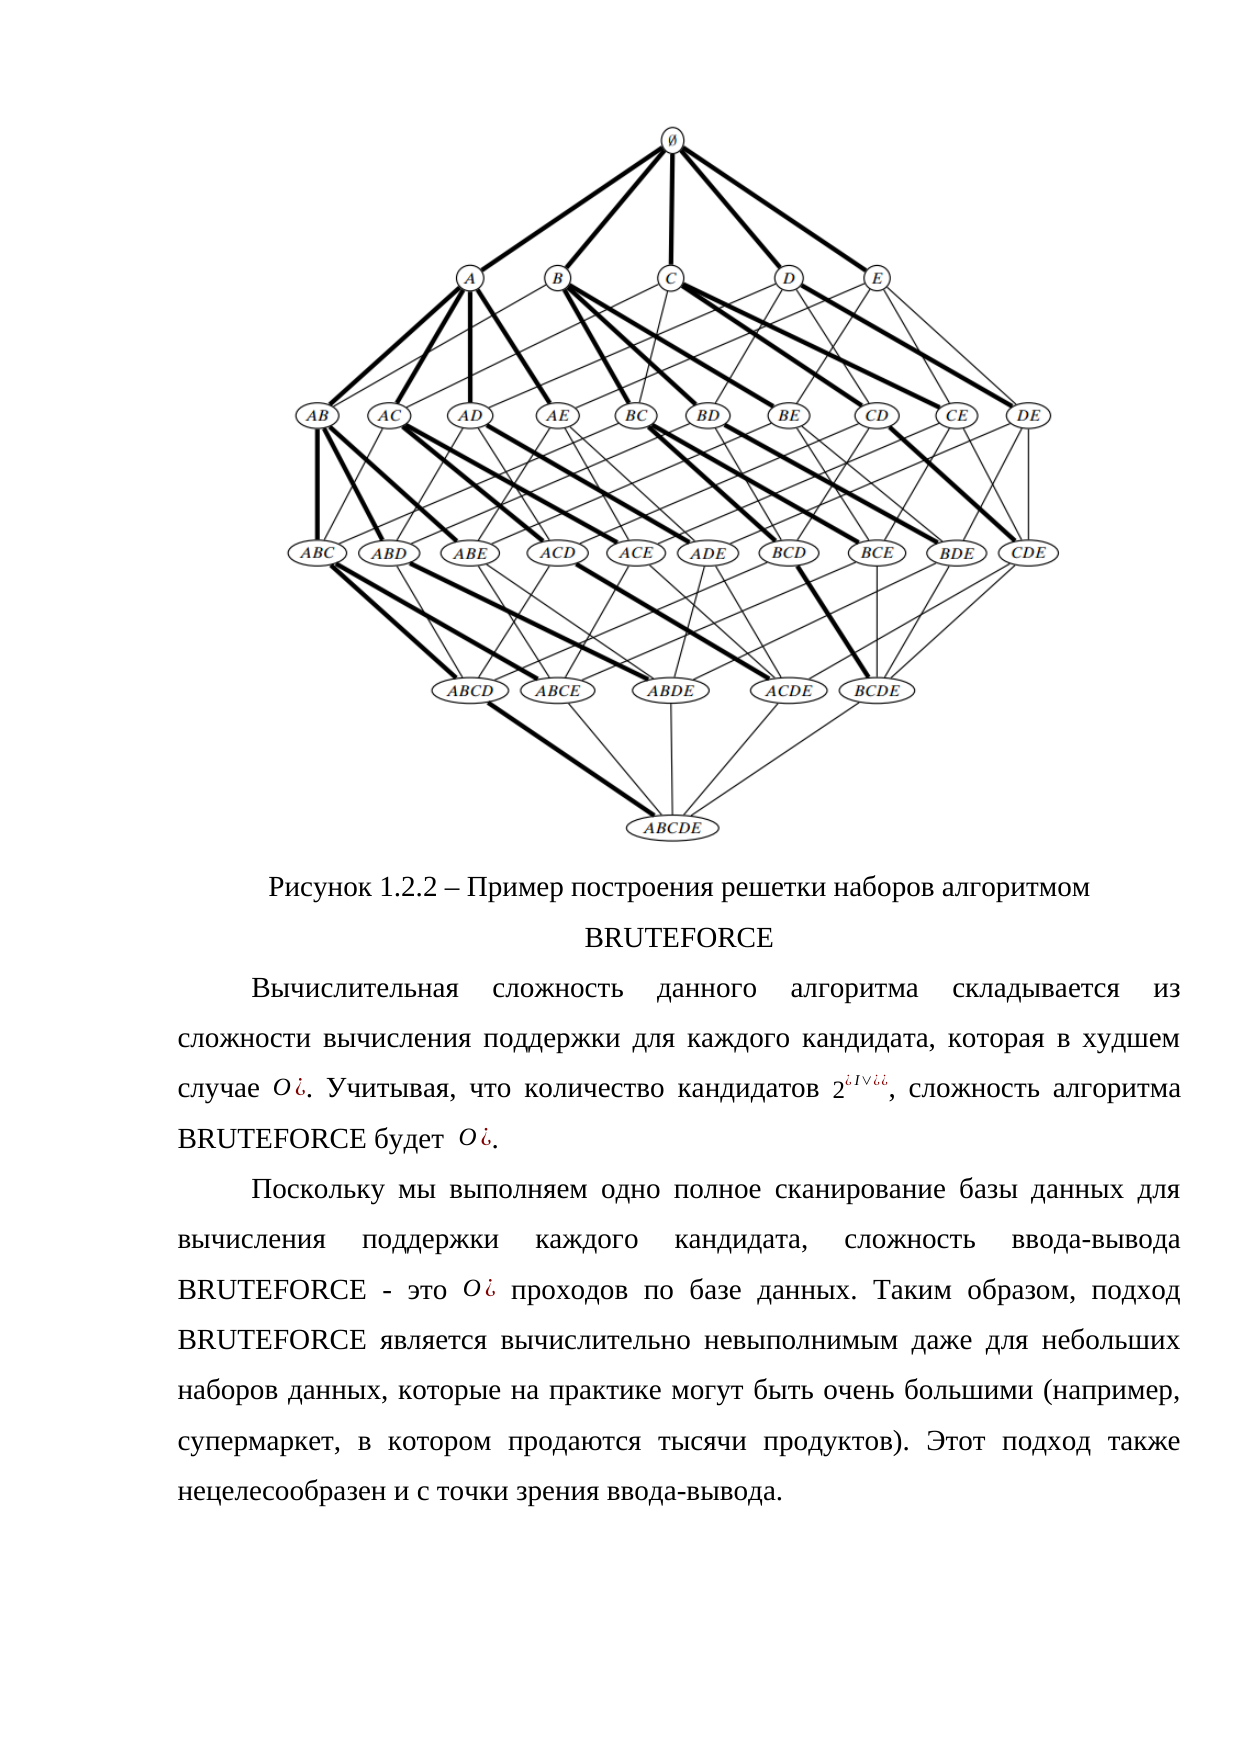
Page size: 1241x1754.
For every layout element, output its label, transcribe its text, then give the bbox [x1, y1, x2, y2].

text Вычислительная сложность данного алгоритма складывается из сложности вычисления поддержки для каждого кандидата, которая в худшем случае . Учитывая, что количество кандидатов , сложность алгоритма BRUTEFORCE будет . [177, 970, 1181, 1154]
text Поскольку мы выполняем одно полное сканирование базы данных для вычисления поддержки каждого кандидата, сложность ввода-вывода BRUTEFORCE - это проходов по базе данных. Таким образом, подход BRUTEFORCE является вычислительно невыполнимым даже для небольших наборов данных, которые на практике могут быть очень большими (например, супермаркет, в котором продаются тысячи продуктов). Этот подход также нецелесообразен и с точки зрения ввода-вывода. [177, 1171, 1181, 1507]
picture [277, 118, 1082, 853]
text Рисунок 1.2.2 – Пример построения решетки наборов алгоритмом BRUTEFORCE [177, 869, 1181, 953]
